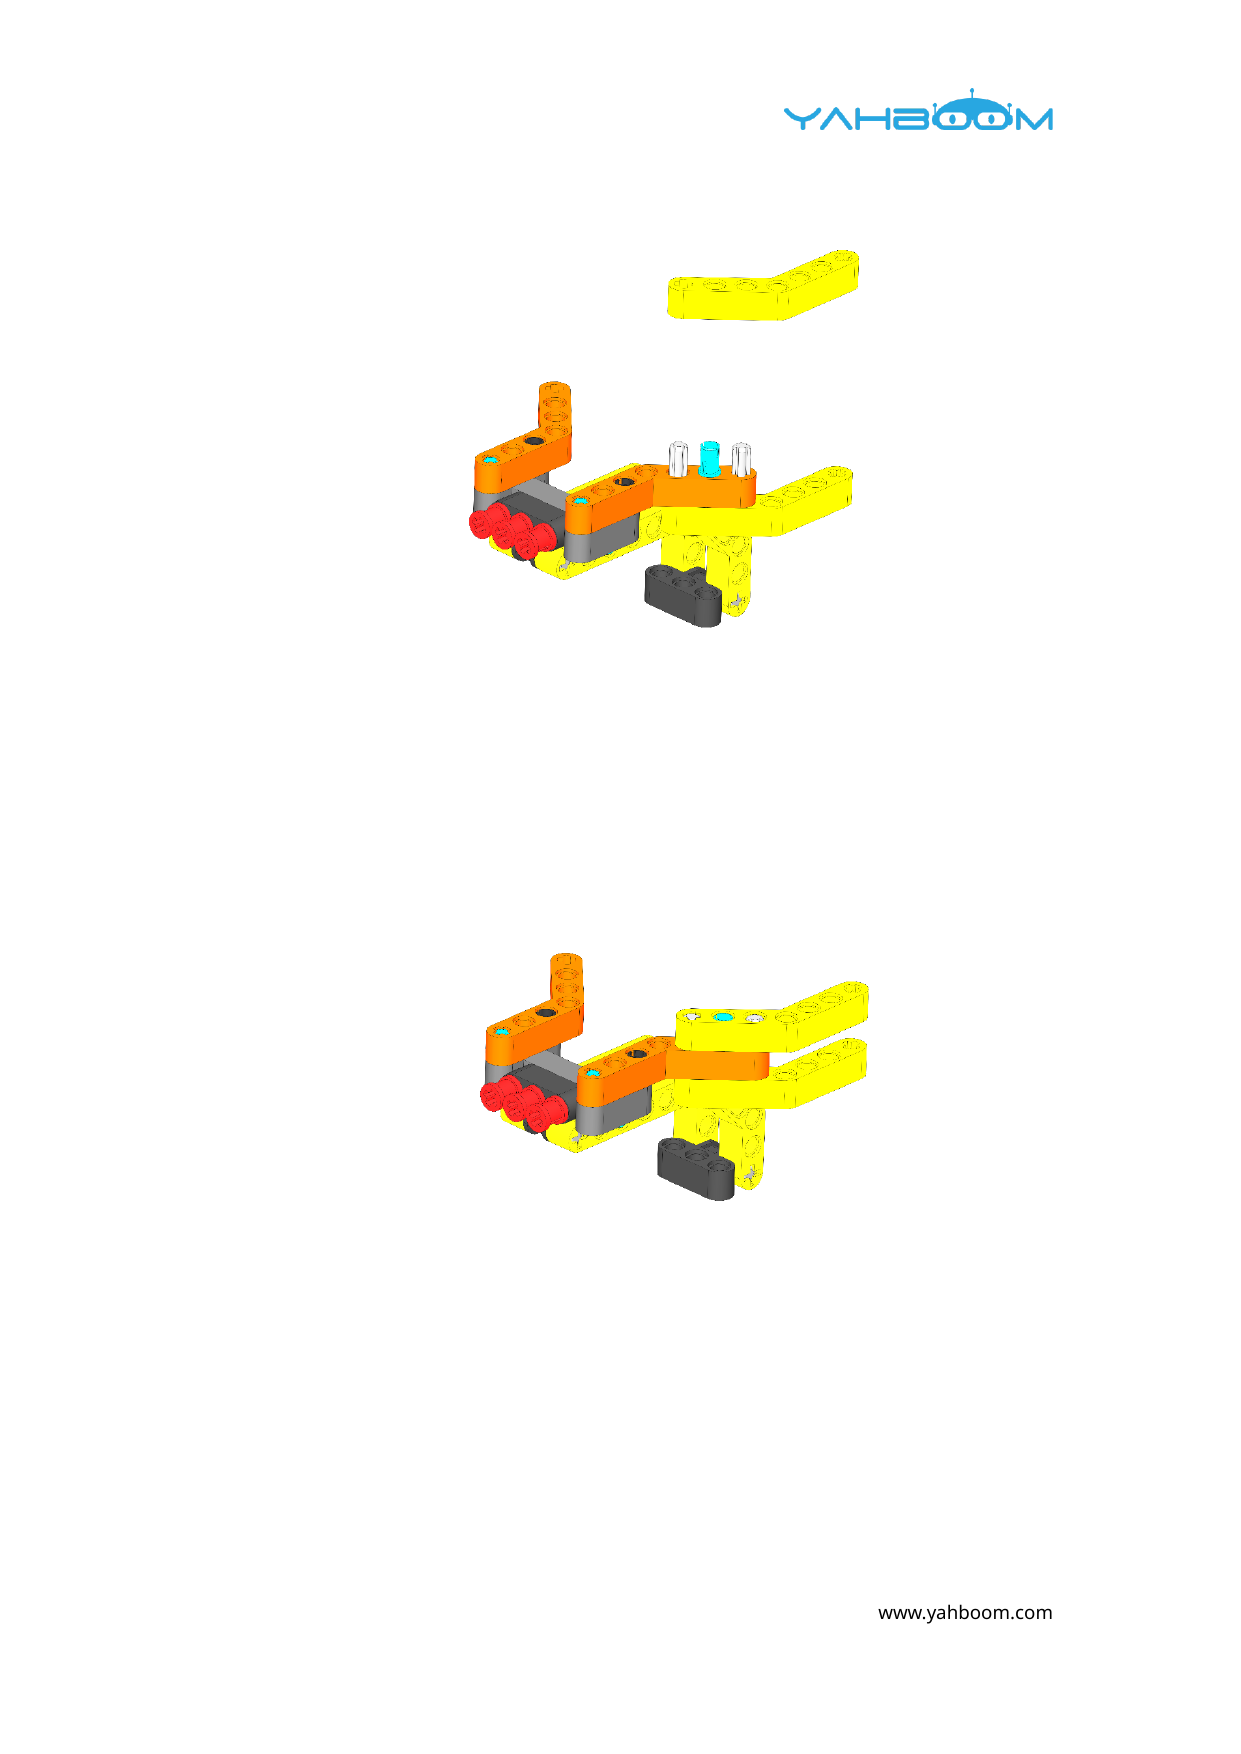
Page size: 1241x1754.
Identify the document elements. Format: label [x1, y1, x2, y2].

picture [187, 159, 1053, 720]
picture [187, 744, 1053, 1305]
picture [784, 88, 1053, 130]
